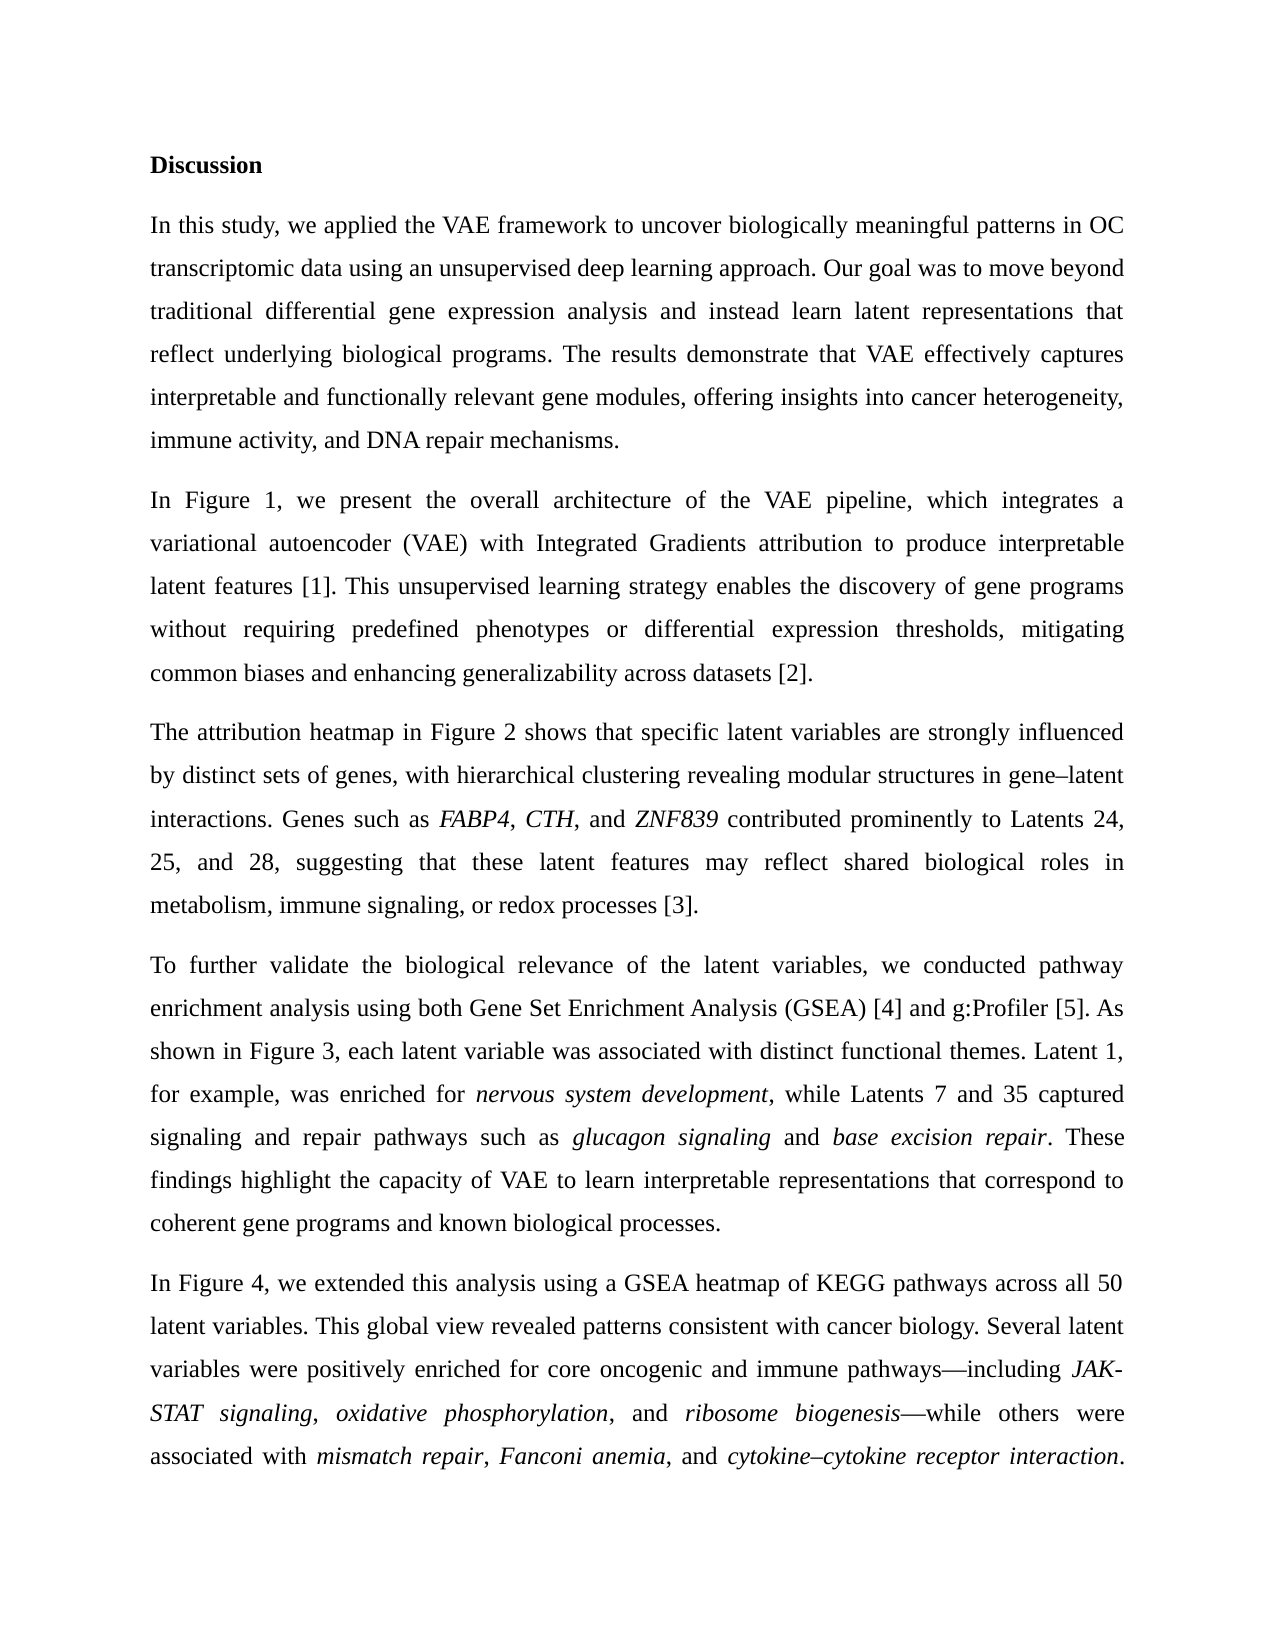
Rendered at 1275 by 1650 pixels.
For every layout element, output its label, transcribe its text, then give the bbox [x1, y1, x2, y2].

text In this study, we applied the VAE framework to uncover biologically meaningful patterns in OC transcriptomic data using an unsupervised deep learning approach. Our goal was to move beyond traditional differential gene expression analysis and instead learn latent representations that reflect underlying biological programs. The results demonstrate that VAE effectively captures interpretable and functionally relevant gene modules, offering insights into cancer heterogeneity, immune activity, and DNA repair mechanisms. [150, 210, 1125, 454]
text In Figure 1, we present the overall architecture of the VAE pipeline, which integrates a variational autoencoder (VAE) with Integrated Gradients attribution to produce interpretable latent features [1]. This unsupervised learning strategy enables the discovery of gene programs without requiring predefined phenotypes or differential expression thresholds, mitigating common biases and enhancing generalizability across datasets [2]. [150, 485, 1125, 686]
text The attribution heatmap in Figure 2 shows that specific latent variables are strongly influenced by distinct sets of genes, with hierarchical clustering revealing modular structures in gene–latent interactions. Genes such as FABP4, CTH, and ZNF839 contributed prominently to Latents 24, 25, and 28, suggesting that these latent features may reflect shared biological roles in metabolism, immune signaling, or redox processes [3]. [150, 717, 1125, 919]
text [150, 1268, 1125, 1469]
text Discussion [150, 150, 1125, 179]
text To further validate the biological relevance of the latent variables, we conducted pathway enrichment analysis using both Gene Set Enrichment Analysis (GSEA) [4] and g:Profiler [5]. As shown in Figure 3, each latent variable was associated with distinct functional themes. Latent 1, for example, was enriched for nervous system development, while Latents 7 and 35 captured signaling and repair pathways such as glucagon signaling and base excision repair. These findings highlight the capacity of VAE to learn interpretable representations that correspond to coherent gene programs and known biological processes. [150, 950, 1125, 1237]
